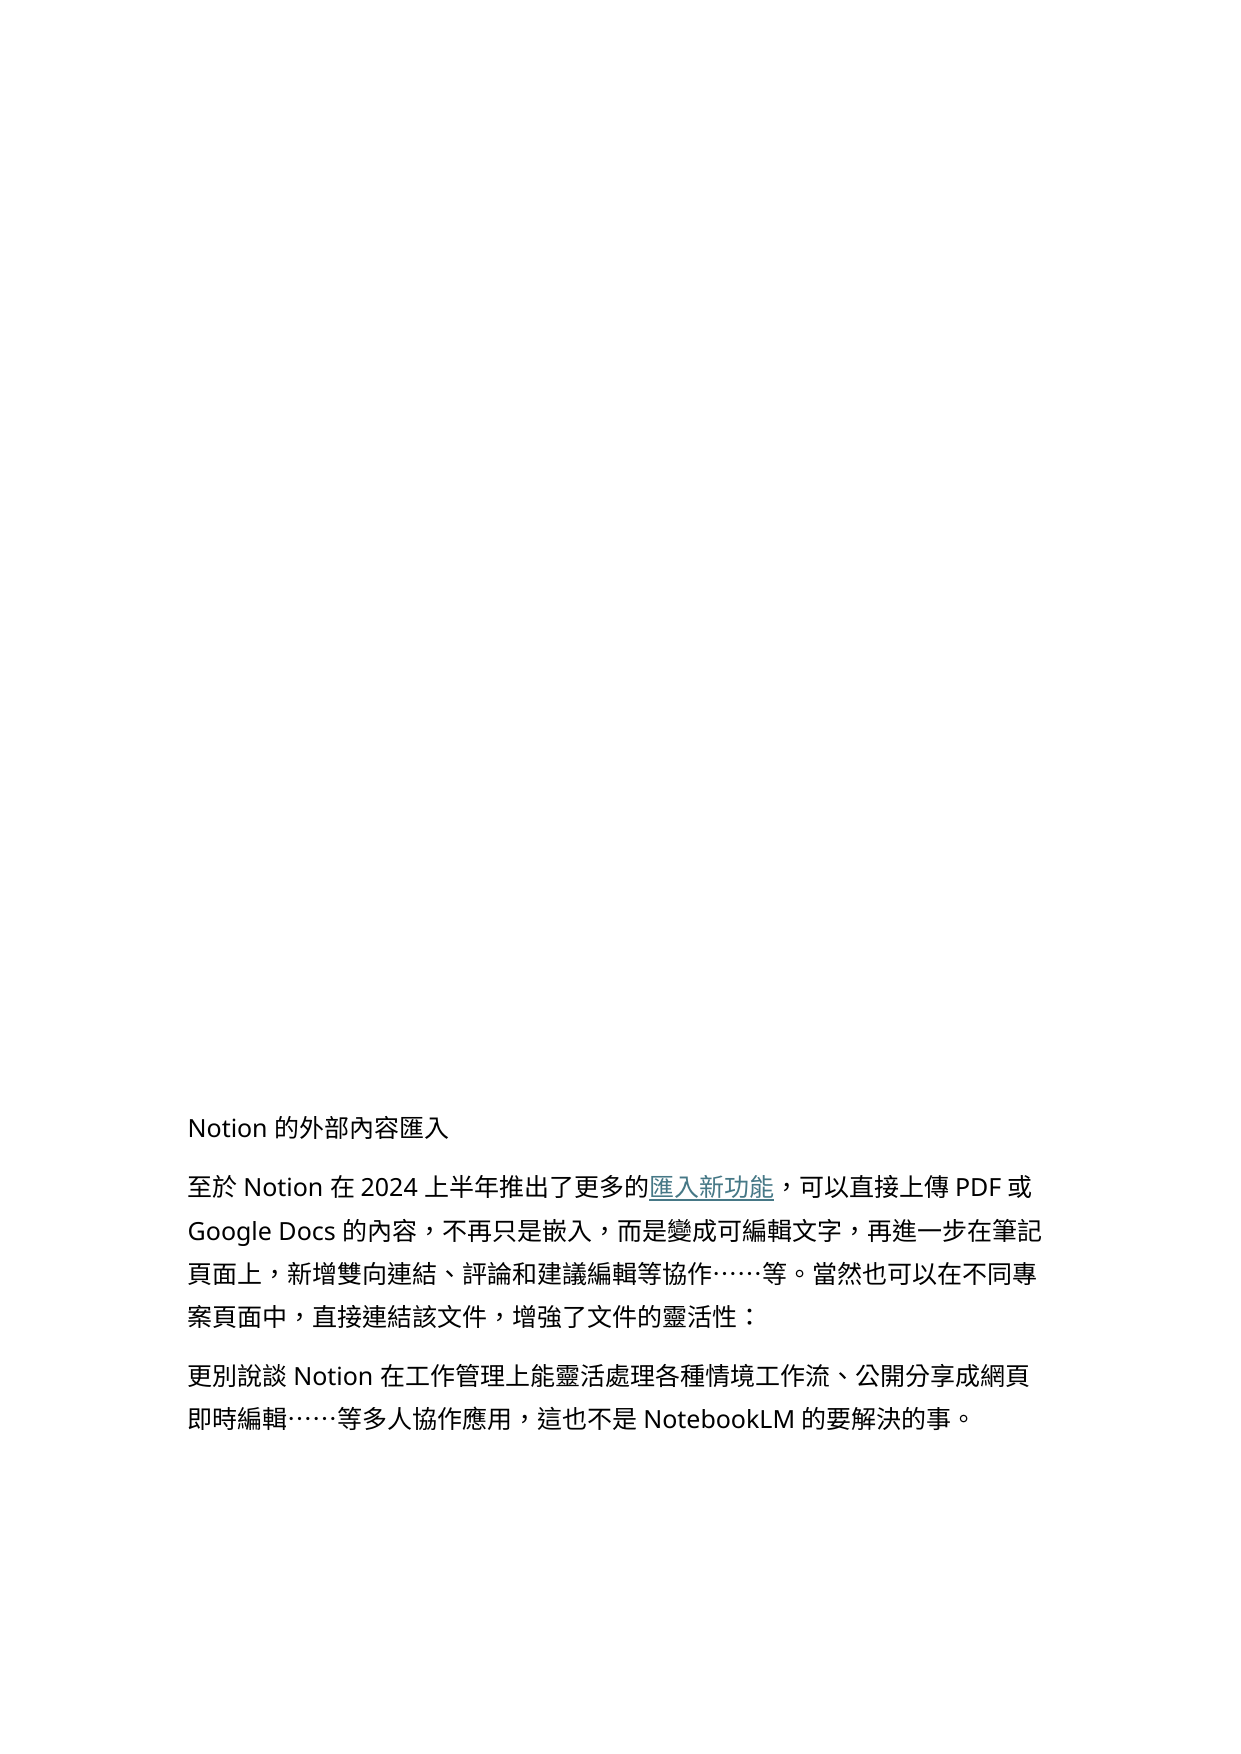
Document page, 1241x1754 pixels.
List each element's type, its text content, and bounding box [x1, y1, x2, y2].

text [187, 164, 1053, 1145]
text 更別說談 Notion 在工作管理上能靈活處理各種情境工作流、公開分享成網頁即時編輯……等多人協作應用，這也不是 NotebookLM 的要解決的事。 [187, 1356, 1053, 1437]
text 至於 Notion 在 2024 上半年推出了更多的匯入新功能，可以直接上傳 PDF 或 Google Docs 的內容，不再只是嵌入，而是變成可編輯文字，再進一步在筆記頁面上，新增雙向連結、評論和建議編輯等協作……等。當然也可以在不同專案頁面中，直接連結該文件，增強了文件的靈活性： [187, 1167, 1053, 1334]
